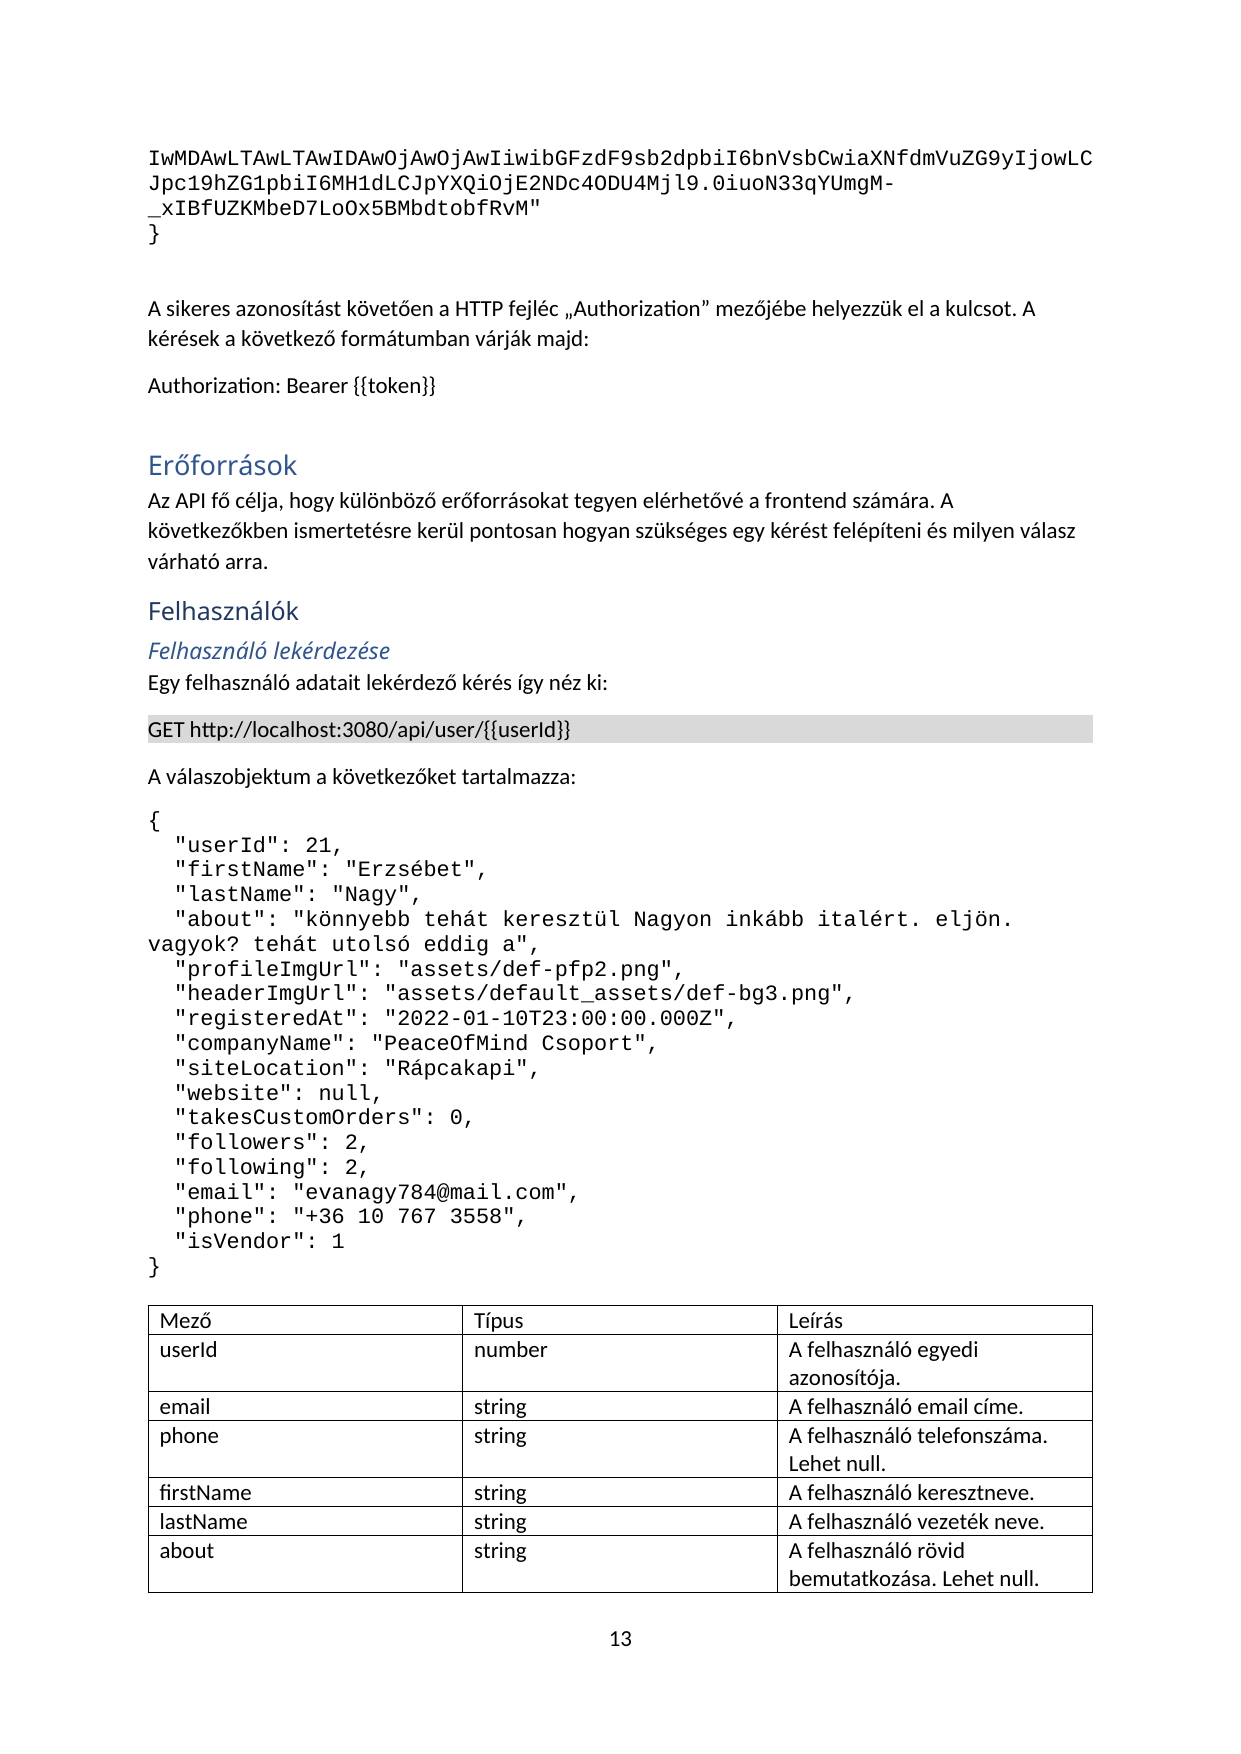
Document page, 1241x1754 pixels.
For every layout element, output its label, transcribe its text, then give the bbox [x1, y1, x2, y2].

table_cell phone [149, 1421, 462, 1477]
table_cell A felhasználó egyedi azonosítója. [778, 1335, 1092, 1391]
table_cell A felhasználó rövid bemutatkozása. Lehet null. [778, 1536, 1092, 1592]
text "siteLocation": "Rápcakapi", [148, 1057, 1093, 1082]
text A válaszobjektum a következőket tartalmazza: [148, 762, 1093, 790]
text "userId": 21, [148, 834, 1093, 858]
table_cell string [463, 1507, 777, 1535]
text "about": "könnyebb tehát keresztül Nagyon inkább italért. eljön. vagyok? tehát utolsó eddig a", [148, 908, 1093, 958]
text "following": 2, [148, 1156, 1093, 1181]
subtitle Felhasználó lekérdezése [148, 634, 1093, 666]
text "isVendor": 1 [148, 1230, 1093, 1255]
text } [148, 222, 1093, 247]
table_header Típus [463, 1306, 777, 1334]
table_cell A felhasználó email címe. [778, 1392, 1092, 1420]
table_cell A felhasználó keresztneve. [778, 1478, 1092, 1506]
table_cell number [463, 1335, 777, 1391]
table_cell string [463, 1392, 777, 1420]
text { [148, 809, 1093, 834]
text GET http://localhost:3080/api/user/{{userId}} [148, 715, 1093, 743]
text Az API fő célja, hogy különböző erőforrásokat tegyen elérhetővé a frontend számára. A következőkben ismertetésre kerül pontosan hogyan szükséges egy kérést felépíteni és milyen válasz várható arra. [148, 486, 1093, 575]
text "registeredAt": "2022-01-10T23:00:00.000Z", [148, 1007, 1093, 1032]
table_header Leírás [778, 1306, 1092, 1334]
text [148, 148, 1093, 222]
subtitle Felhasználók [148, 594, 1093, 628]
text "firstName": "Erzsébet", [148, 858, 1093, 883]
subtitle Erőforrások [148, 447, 1093, 483]
table_cell firstName [149, 1478, 462, 1506]
text "companyName": "PeaceOfMind Csoport", [148, 1032, 1093, 1057]
table_cell A felhasználó vezeték neve. [778, 1507, 1092, 1535]
text "email": "evanagy784@mail.com", [148, 1181, 1093, 1206]
table_cell lastName [149, 1507, 462, 1535]
text "lastName": "Nagy", [148, 883, 1093, 908]
table_cell userId [149, 1335, 462, 1391]
text Authorization: Bearer {{token}} [148, 371, 1093, 399]
table_cell string [463, 1478, 777, 1506]
table_cell A felhasználó telefonszáma. Lehet null. [778, 1421, 1092, 1477]
table_cell string [463, 1421, 777, 1477]
text "phone": "+36 10 767 3558", [148, 1206, 1093, 1230]
text "website": null, [148, 1082, 1093, 1106]
table_header Mező [149, 1306, 462, 1334]
text "takesCustomOrders": 0, [148, 1106, 1093, 1131]
table_cell about [149, 1536, 462, 1592]
text Egy felhasználó adatait lekérdező kérés így néz ki: [148, 668, 1093, 696]
table_cell string [463, 1536, 777, 1592]
text "followers": 2, [148, 1131, 1093, 1156]
text } [148, 1255, 1093, 1280]
text "headerImgUrl": "assets/default_assets/def-bg3.png", [148, 982, 1093, 1007]
table_cell email [149, 1392, 462, 1420]
text "profileImgUrl": "assets/def-pfp2.png", [148, 958, 1093, 982]
text A sikeres azonosítást követően a HTTP fejléc „Authorization” mezőjébe helyezzük el a kulcsot. A kérések a következő formátumban várják majd: [148, 294, 1093, 352]
